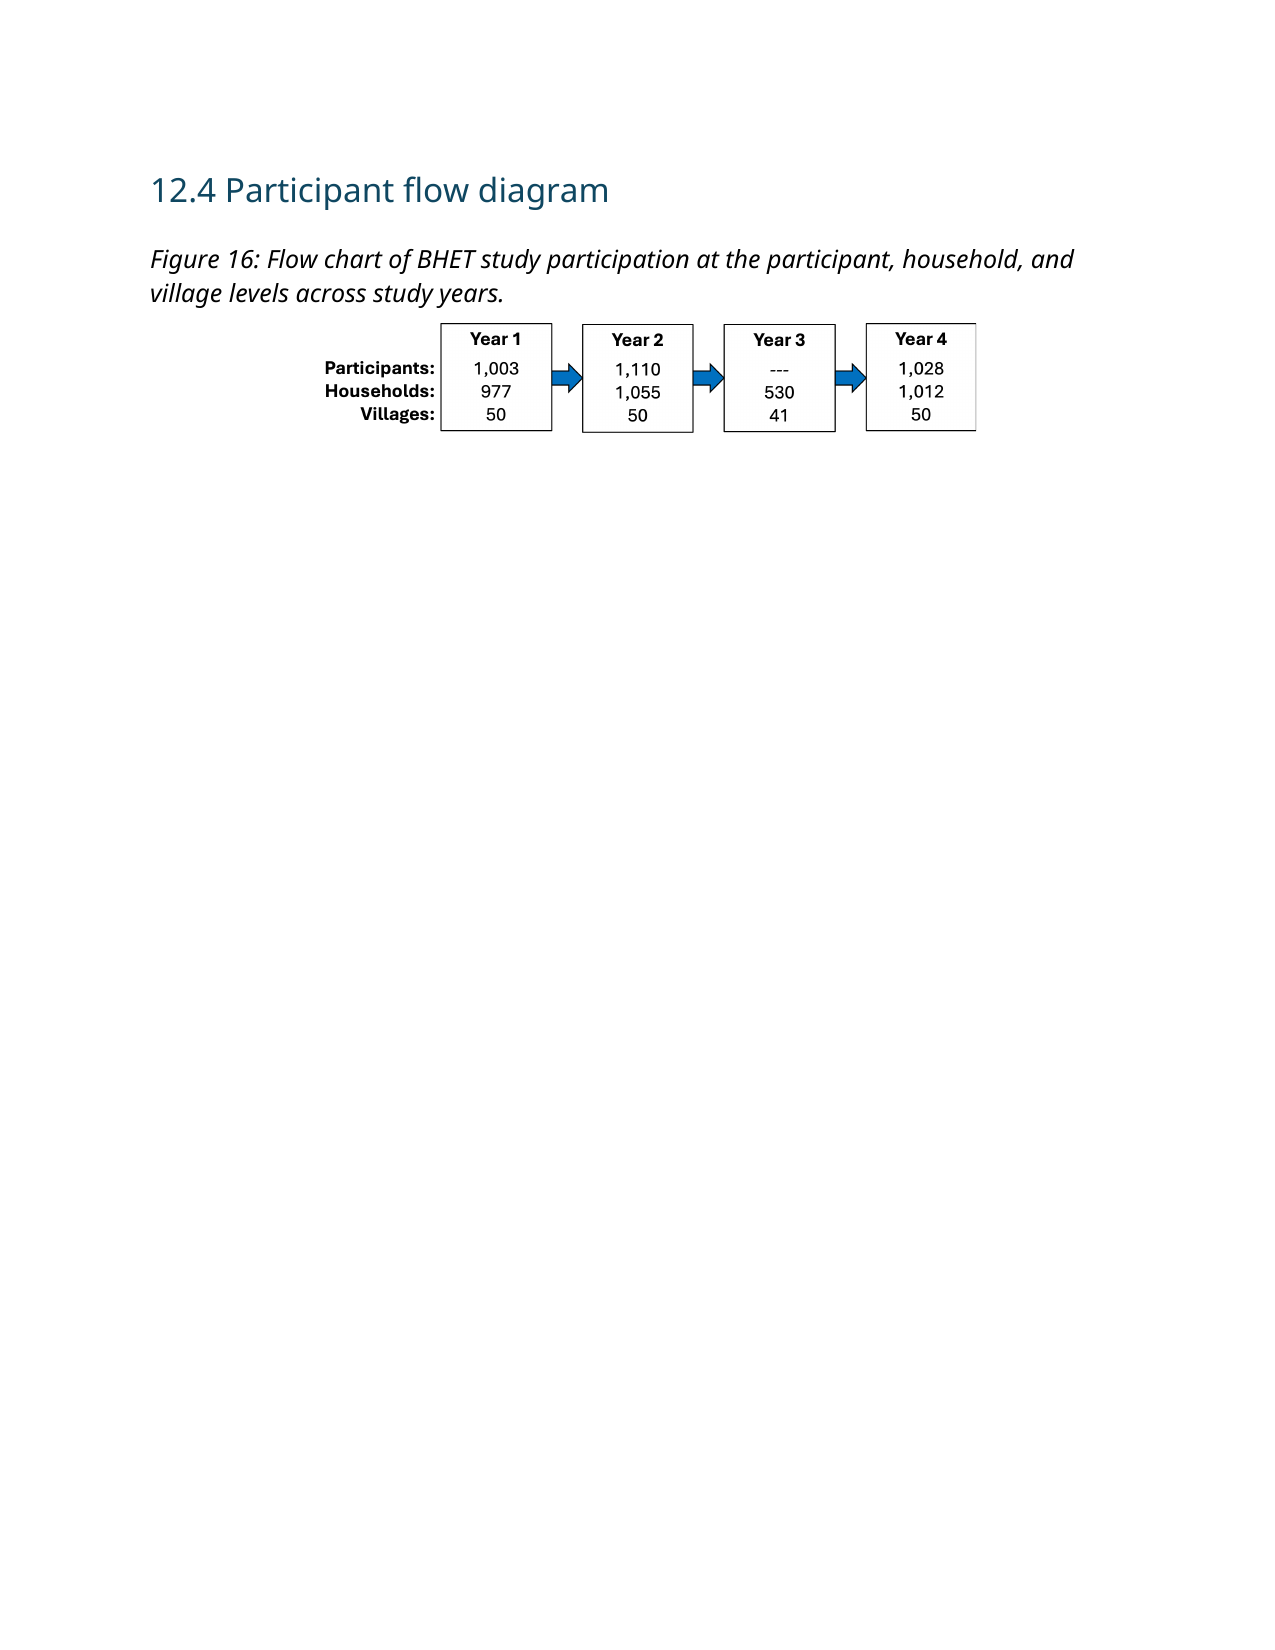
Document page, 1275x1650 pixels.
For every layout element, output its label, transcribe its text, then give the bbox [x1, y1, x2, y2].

table_header Figure 16: Flow chart of BHET study participation at the participant, household, and village levels across study years. [139, 220, 1114, 443]
subtitle 12.4 Participant flow diagram [150, 167, 1125, 212]
picture [276, 321, 977, 439]
